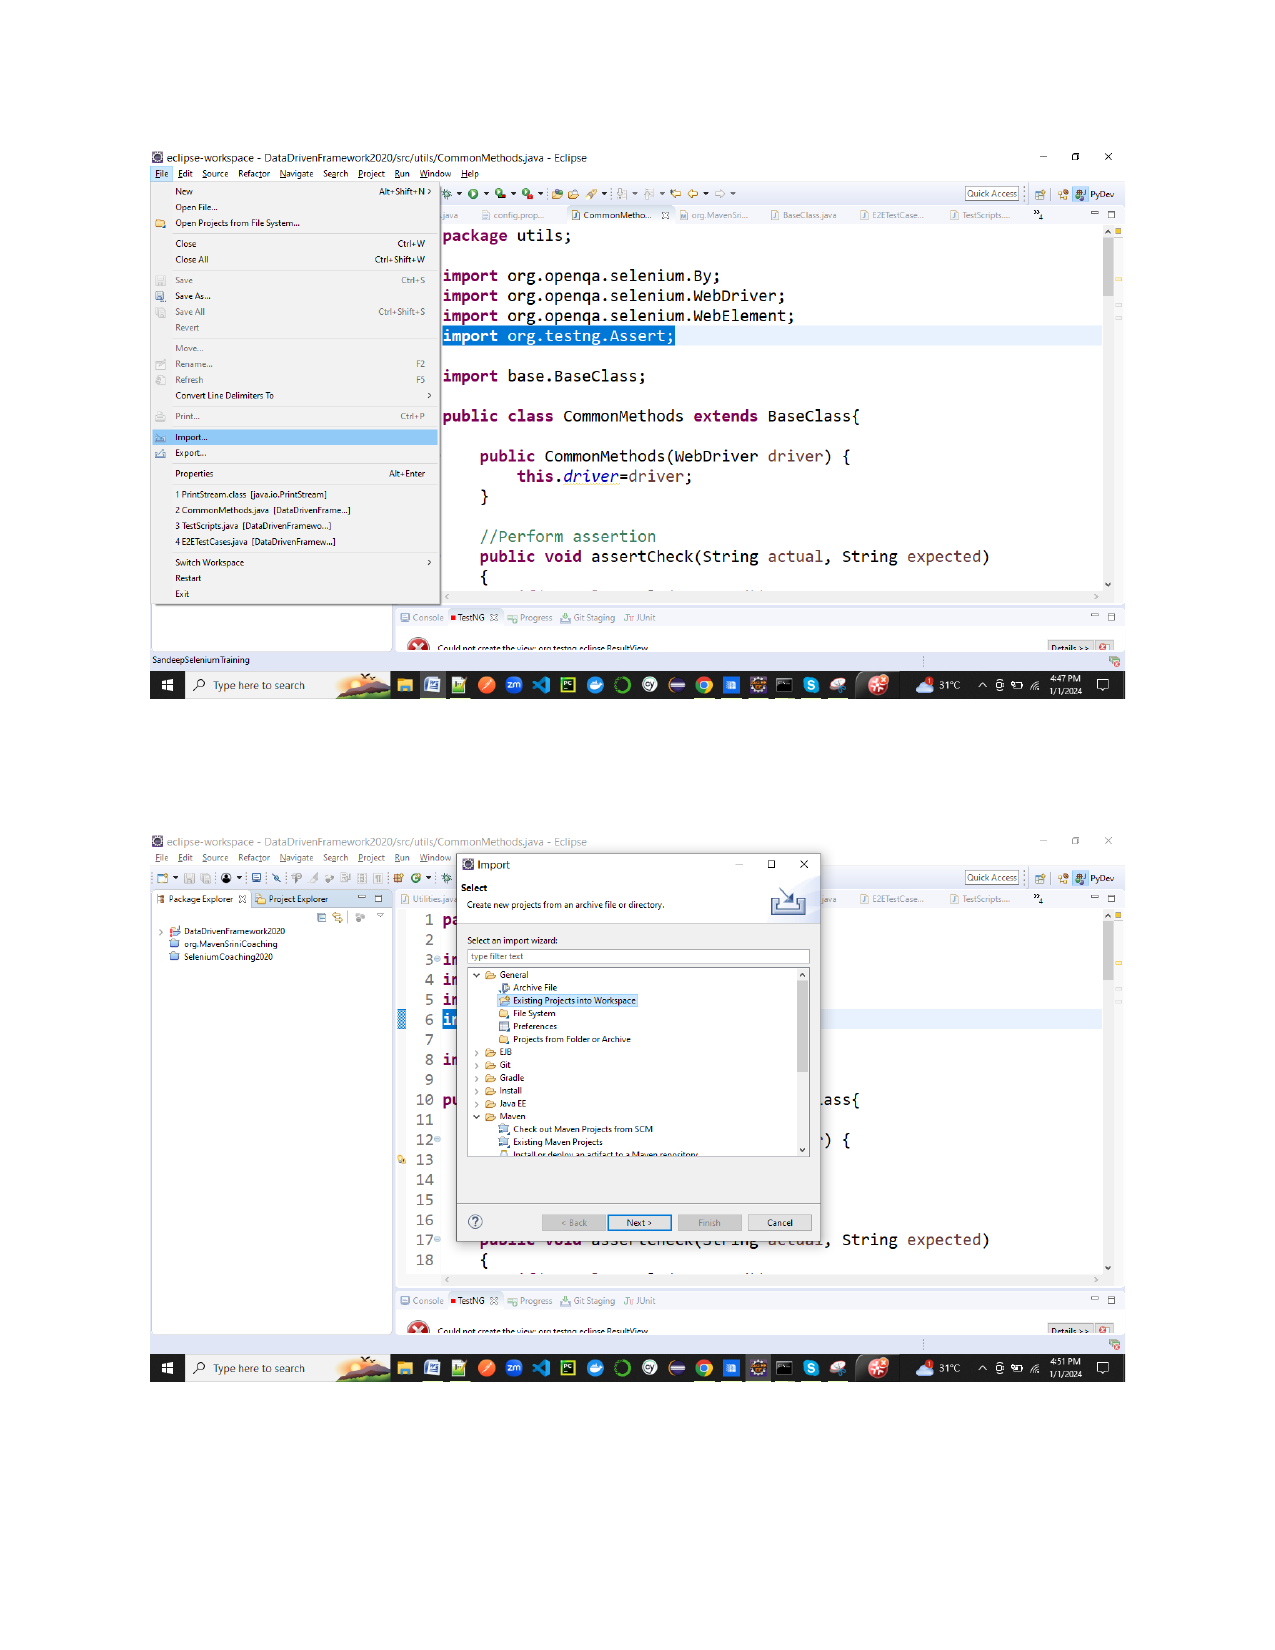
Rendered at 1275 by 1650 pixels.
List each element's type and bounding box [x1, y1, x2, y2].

picture [150, 150, 1125, 699]
picture [150, 833, 1125, 1382]
